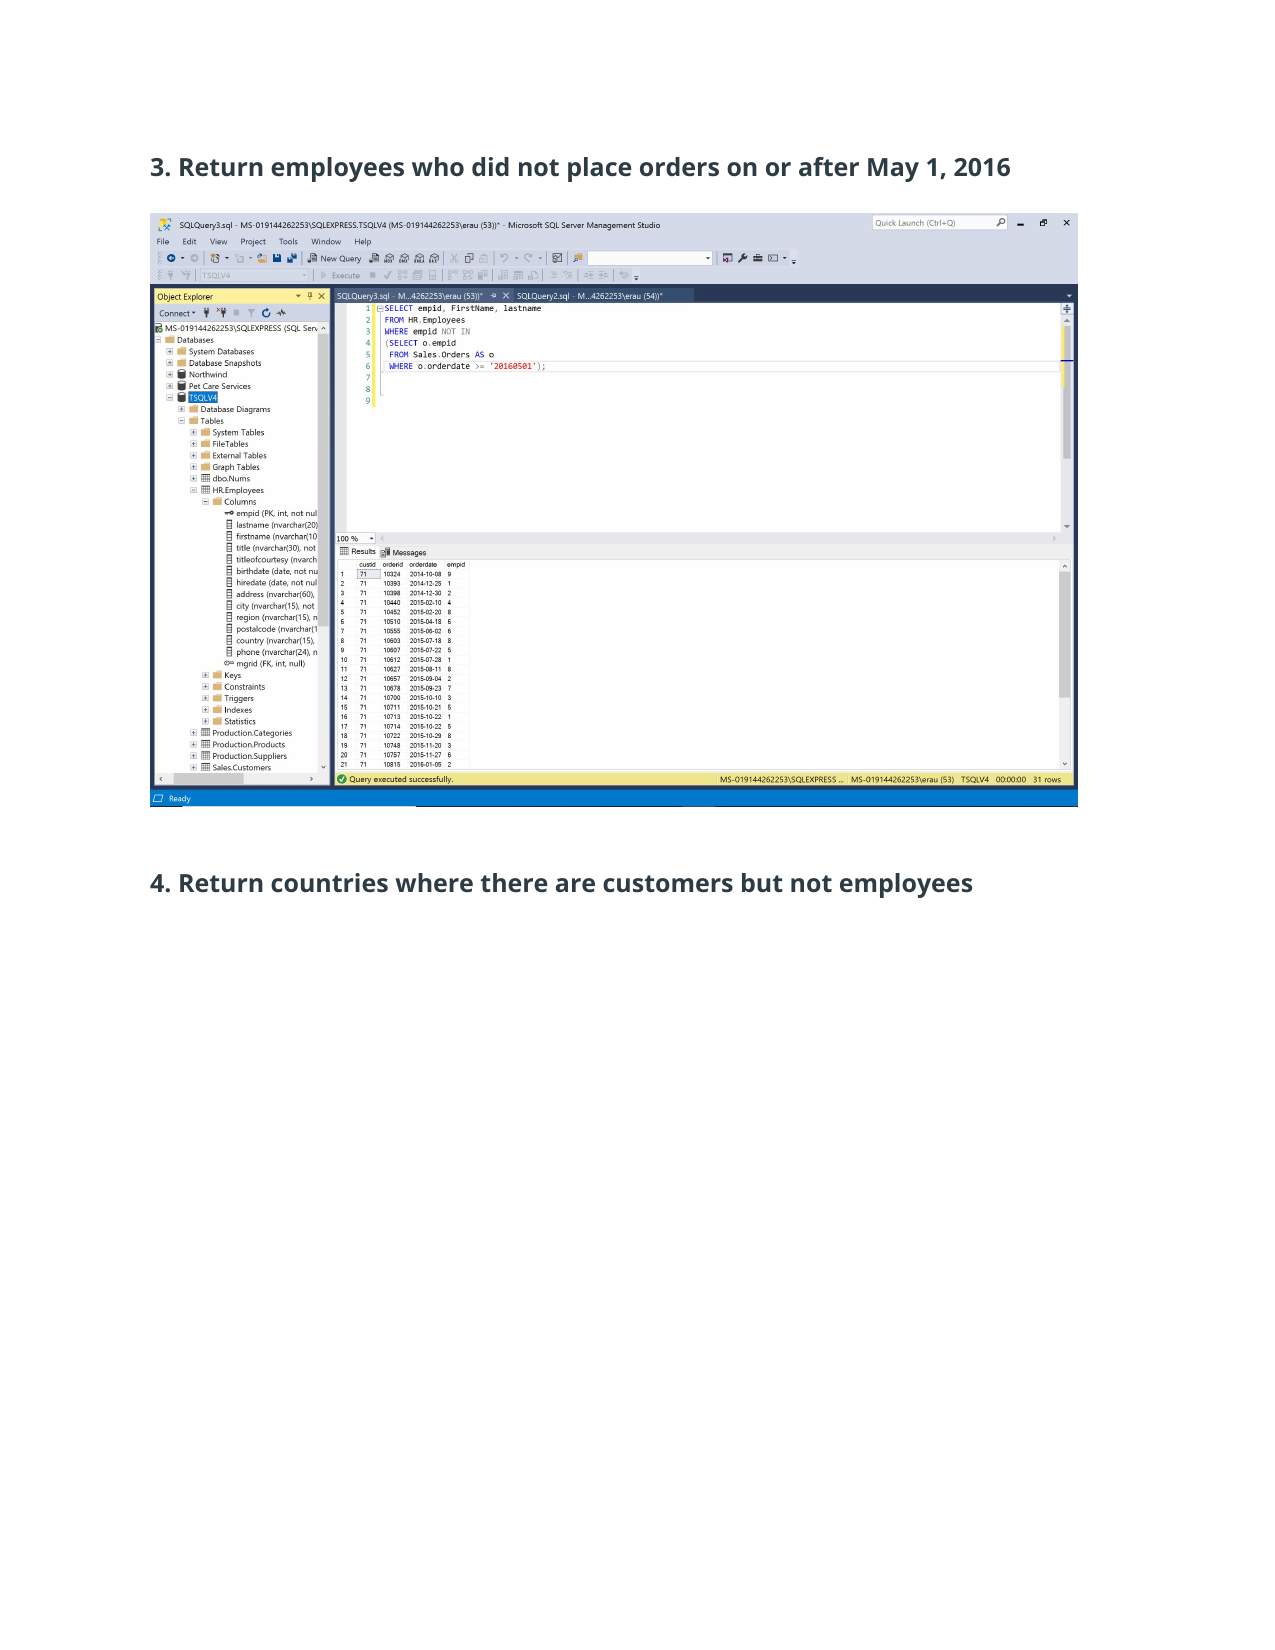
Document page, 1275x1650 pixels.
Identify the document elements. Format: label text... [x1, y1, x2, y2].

picture [150, 213, 1078, 807]
text 3. Return employees who did not place orders on or after May 1, 2016 [150, 150, 1125, 184]
text 4. Return countries where there are customers but not employees [150, 865, 1125, 899]
